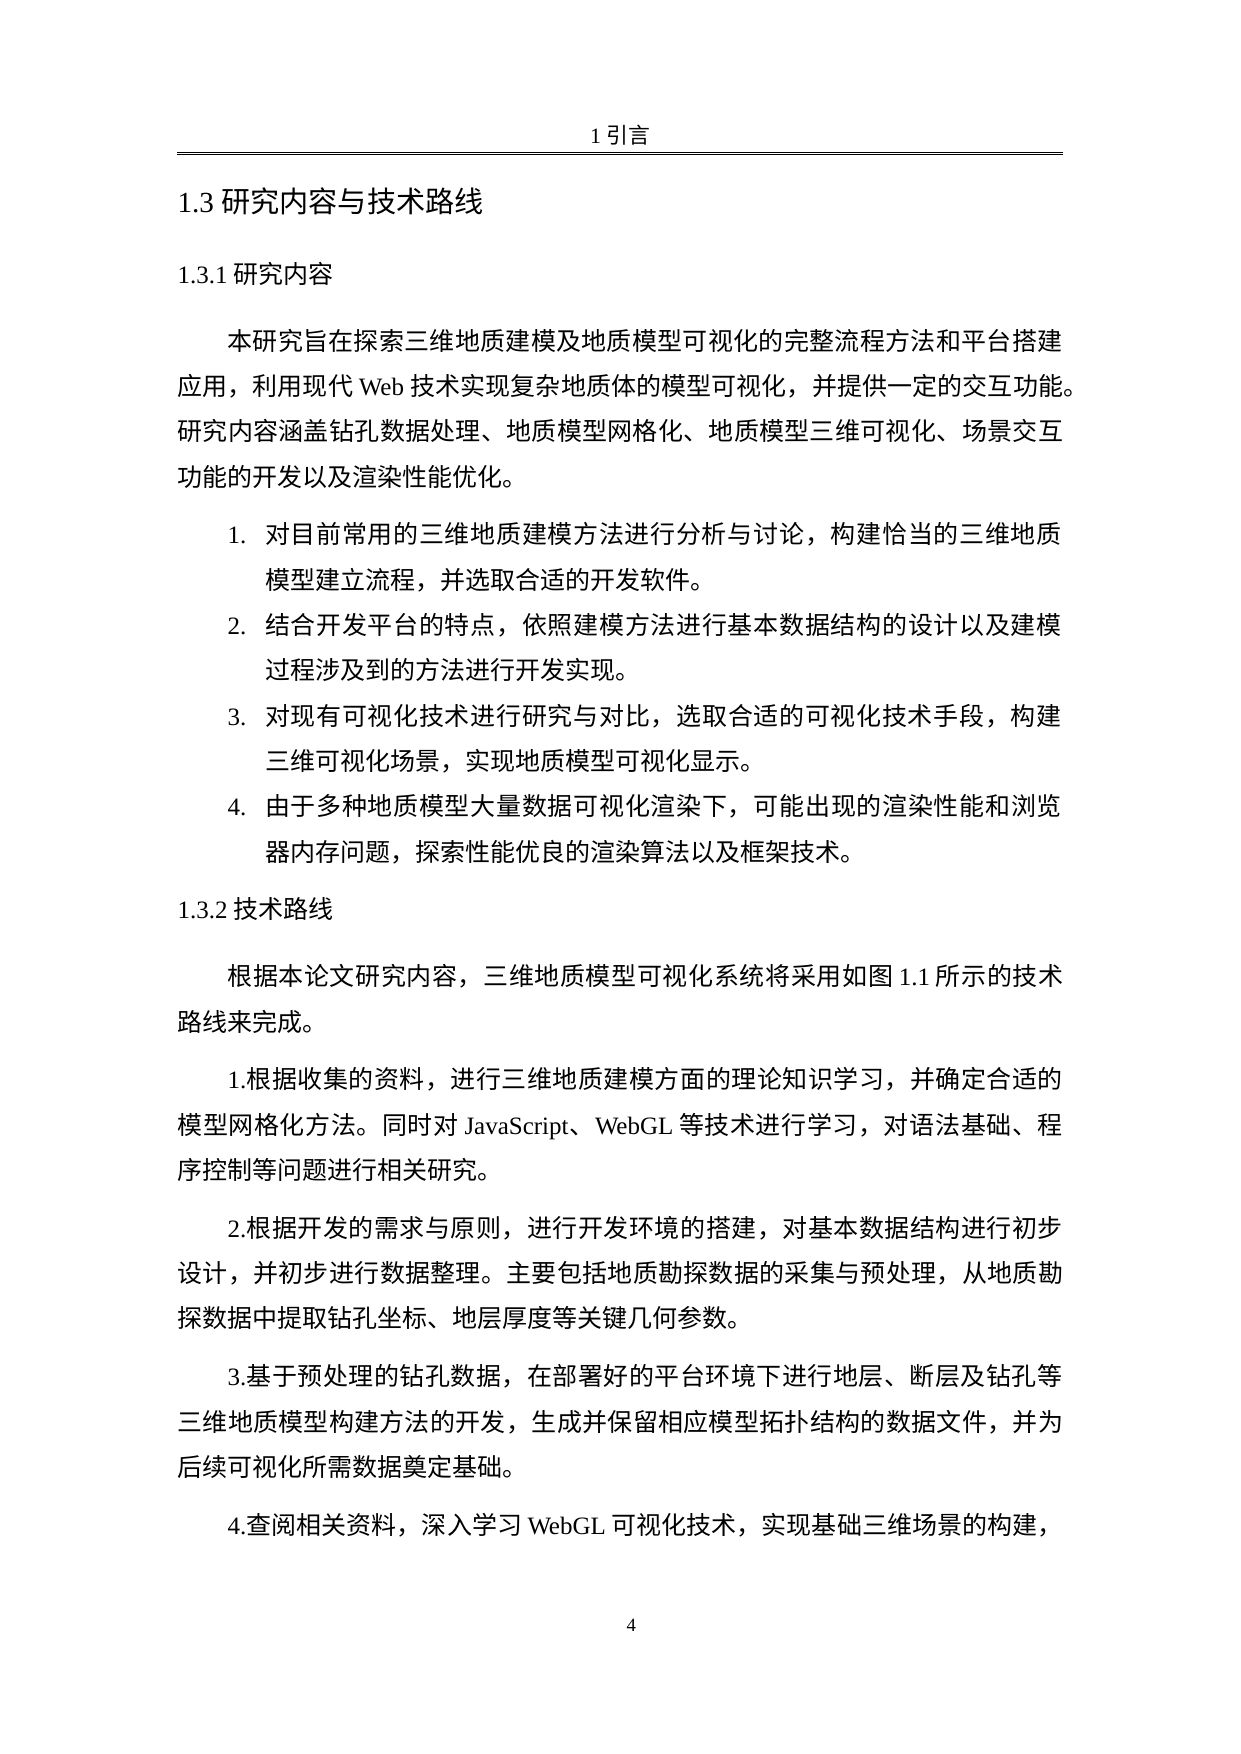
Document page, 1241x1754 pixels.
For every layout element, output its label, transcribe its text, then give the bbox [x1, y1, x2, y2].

text 1.3.2 技术路线 [177, 890, 1063, 926]
text 本研究旨在探索三维地质建模及地质模型可视化的完整流程方法和平台搭建应用，利用现代 Web 技术实现复杂地质体的模型可视化，并提供一定的交互功能。研究内容涵盖钻孔数据处理、地质模型网格化、地质模型三维可视化、场景交互功能的开发以及渲染性能优化。 [177, 321, 1063, 493]
text 3.基于预处理的钻孔数据，在部署好的平台环境下进行地层、断层及钻孔等三维地质模型构建方法的开发，生成并保留相应模型拓扑结构的数据文件，并为后续可视化所需数据奠定基础。 [177, 1357, 1063, 1483]
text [177, 1505, 1063, 1541]
list 由于多种地质模型大量数据可视化渲染下，可能出现的渲染性能和浏览器内存问题，探索性能优良的渲染算法以及框架技术。 [227, 787, 1063, 868]
text 1.根据收集的资料，进行三维地质建模方面的理论知识学习，并确定合适的模型网格化方法。同时对JavaScript、WebGL等技术进行学习，对语法基础、程序控制等问题进行相关研究。 [177, 1060, 1063, 1187]
text 1.3.1 研究内容 [177, 254, 1063, 290]
list 结合开发平台的特点，依照建模方法进行基本数据结构的设计以及建模过程涉及到的方法进行开发实现。 [227, 605, 1063, 687]
text 1.3 研究内容与技术路线 [177, 178, 1063, 221]
text 根据本论文研究内容，三维地质模型可视化系统将采用如图1.1所示的技术路线来完成。 [177, 957, 1063, 1038]
text 2.根据开发的需求与原则，进行开发环境的搭建，对基本数据结构进行初步设计，并初步进行数据整理。主要包括地质勘探数据的采集与预处理，从地质勘探数据中提取钻孔坐标、地层厚度等关键几何参数。 [177, 1208, 1063, 1335]
list 对目前常用的三维地质建模方法进行分析与讨论，构建恰当的三维地质模型建立流程，并选取合适的开发软件。 [227, 515, 1063, 596]
list 对现有可视化技术进行研究与对比，选取合适的可视化技术手段，构建三维可视化场景，实现地质模型可视化显示。 [227, 696, 1063, 778]
